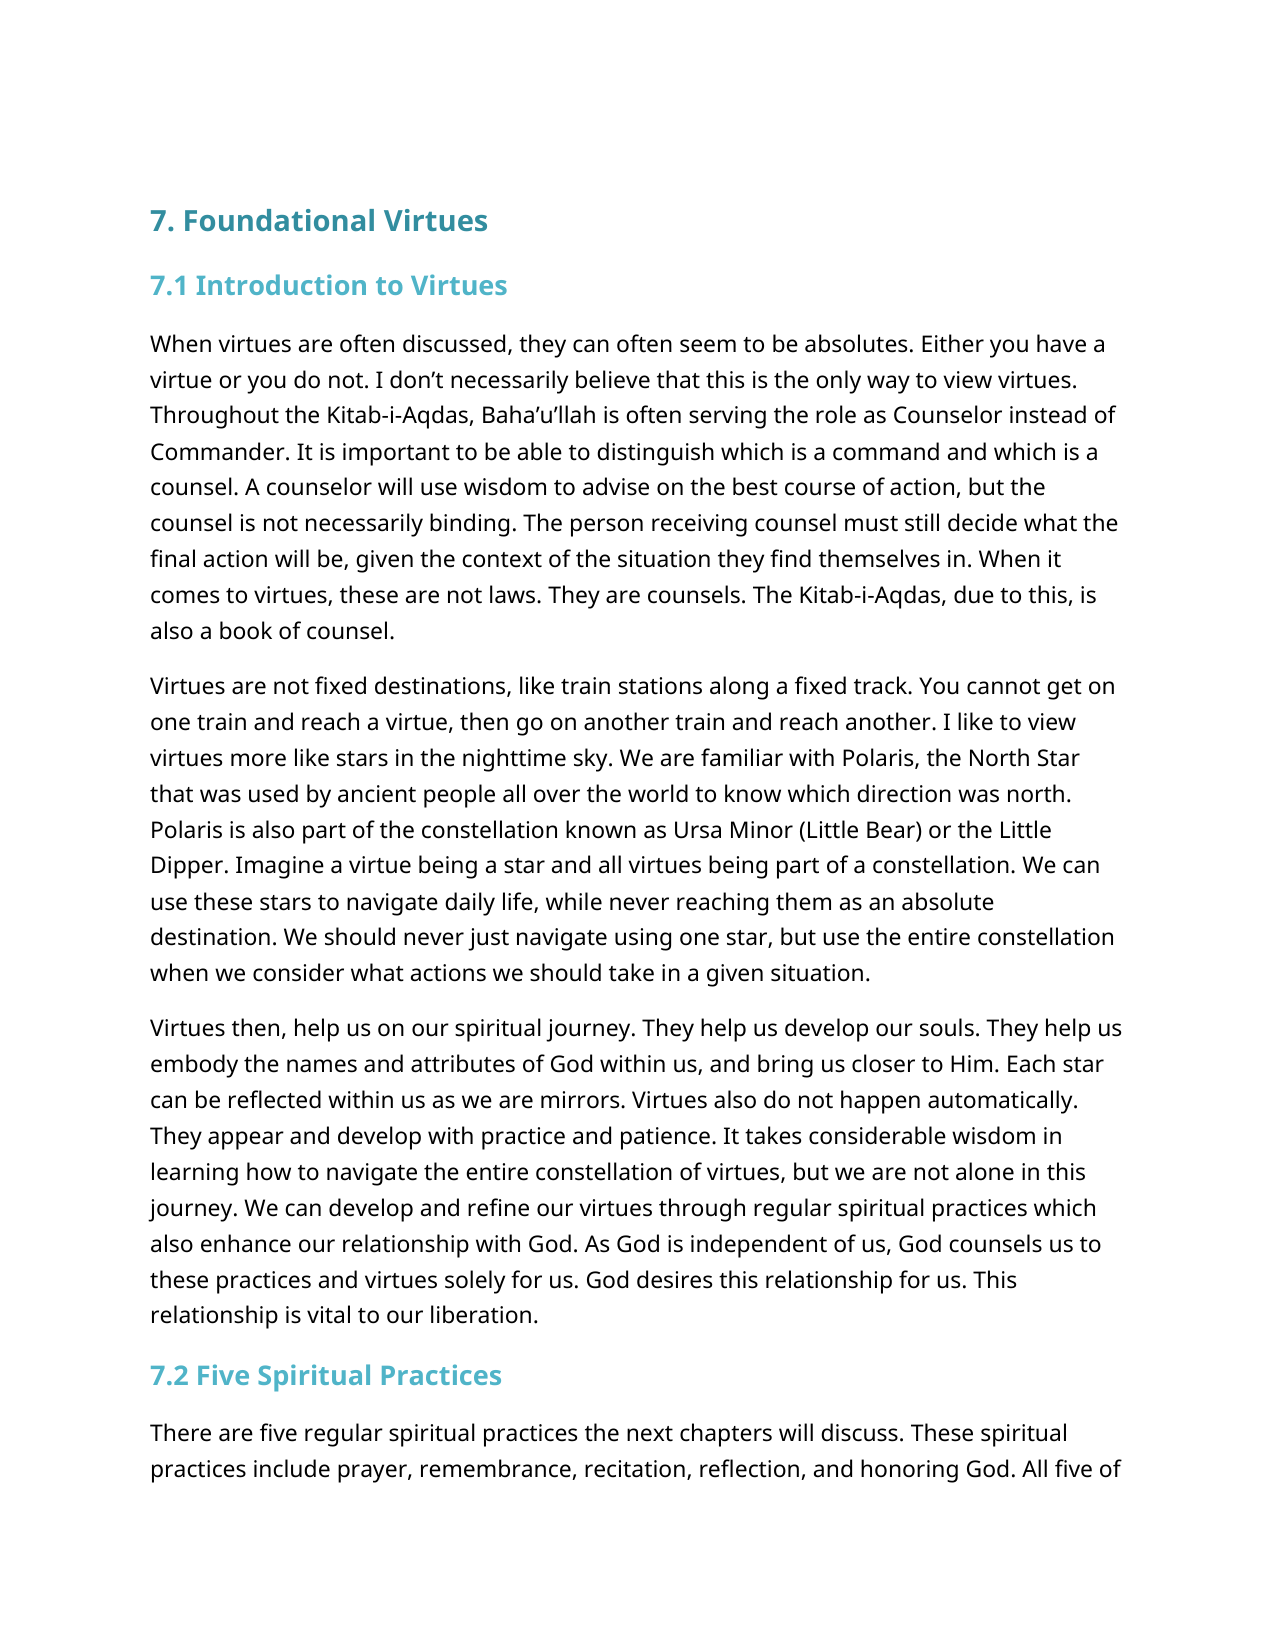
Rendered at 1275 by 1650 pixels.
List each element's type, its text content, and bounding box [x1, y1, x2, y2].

subtitle 7.2 Five Spiritual Practices [150, 1356, 1125, 1393]
subtitle 7.1 Introduction to Virtues [150, 266, 1125, 303]
text Virtues then, help us on our spiritual journey. They help us develop our souls. They help us embody the names and attributes of God within us, and bring us closer to Him. Each star can be reflected within us as we are mirrors. Virtues also do not happen automatically. They appear and develop with practice and patience. It takes considerable wisdom in learning how to navigate the entire constellation of virtues, but we are not alone in this journey. We can develop and refine our virtues through regular spiritual practices which also enhance our relationship with God. As God is independent of us, God counsels us to these practices and virtues solely for us. God desires this relationship for us. This relationship is vital to our liberation. [150, 1012, 1125, 1331]
subtitle 7. Foundational Virtues [150, 200, 1125, 240]
text Virtues are not fixed destinations, like train stations along a fixed track. You cannot get on one train and reach a virtue, then go on another train and reach another. I like to view virtues more like stars in the nighttime sky. We are familiar with Polaris, the North Star that was used by ancient people all over the world to know which direction was north. Polaris is also part of the constellation known as Ursa Minor (Little Bear) or the Little Dipper. Imagine a virtue being a star and all virtues being part of a constellation. We can use these stars to navigate daily life, while never reaching them as an absolute destination. We should never just navigate using one star, but use the entire constellation when we consider what actions we should take in a given situation. [150, 670, 1125, 988]
text When virtues are often discussed, they can often seem to be absolutes. Either you have a virtue or you do not. I don’t necessarily believe that this is the only way to view virtues. Throughout the Kitab-i-Aqdas, Baha’u’llah is often serving the role as Counselor instead of Commander. It is important to be able to distinguish which is a command and which is a counsel. A counselor will use wisdom to advise on the best course of action, but the counsel is not necessarily binding. The person receiving counsel must still decide what the final action will be, given the context of the situation they find themselves in. When it comes to virtues, these are not laws. They are counsels. The Kitab-i-Aqdas, due to this, is also a book of counsel. [150, 328, 1125, 646]
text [150, 1417, 1125, 1484]
